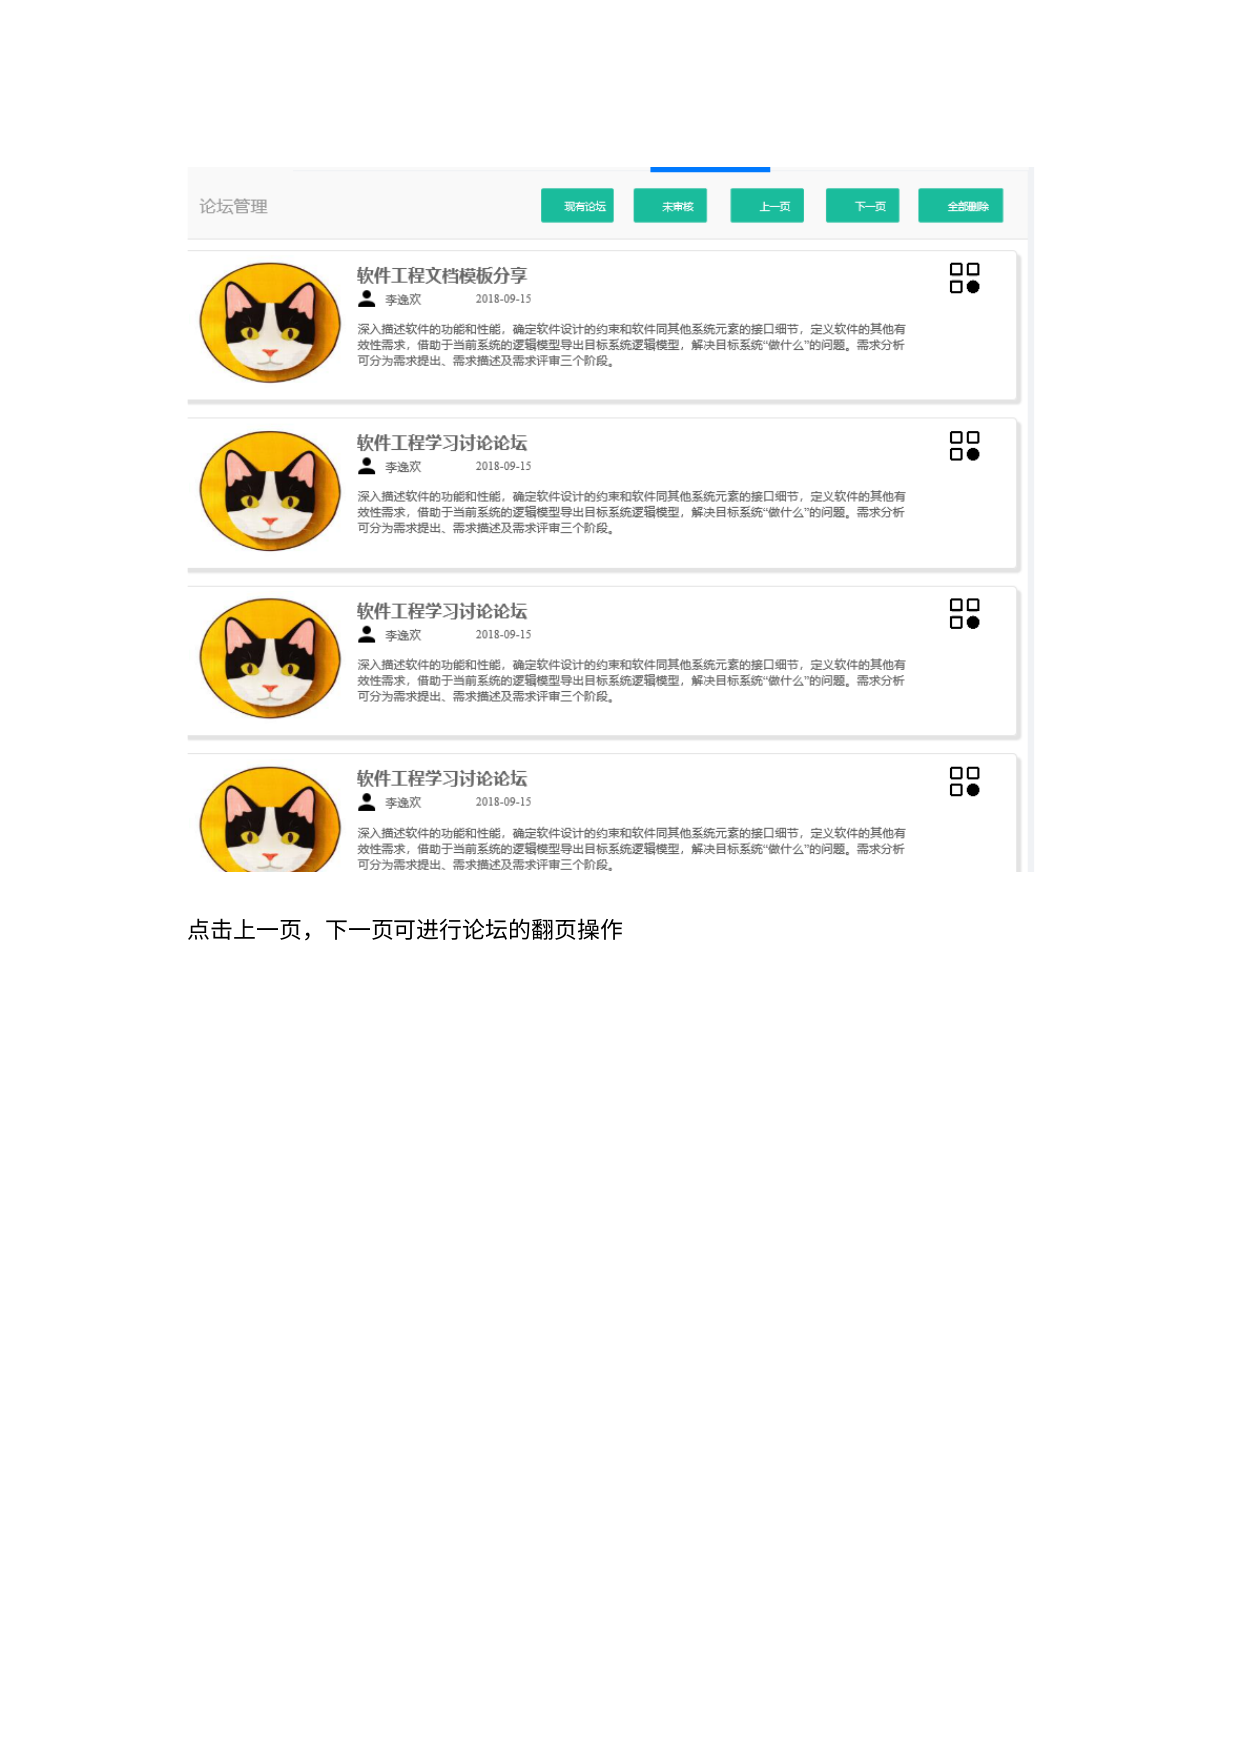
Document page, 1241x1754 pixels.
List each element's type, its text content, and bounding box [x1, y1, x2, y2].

picture [187, 167, 1053, 872]
text 点击上一页，下一页可进行论坛的翻页操作 [187, 896, 1053, 961]
